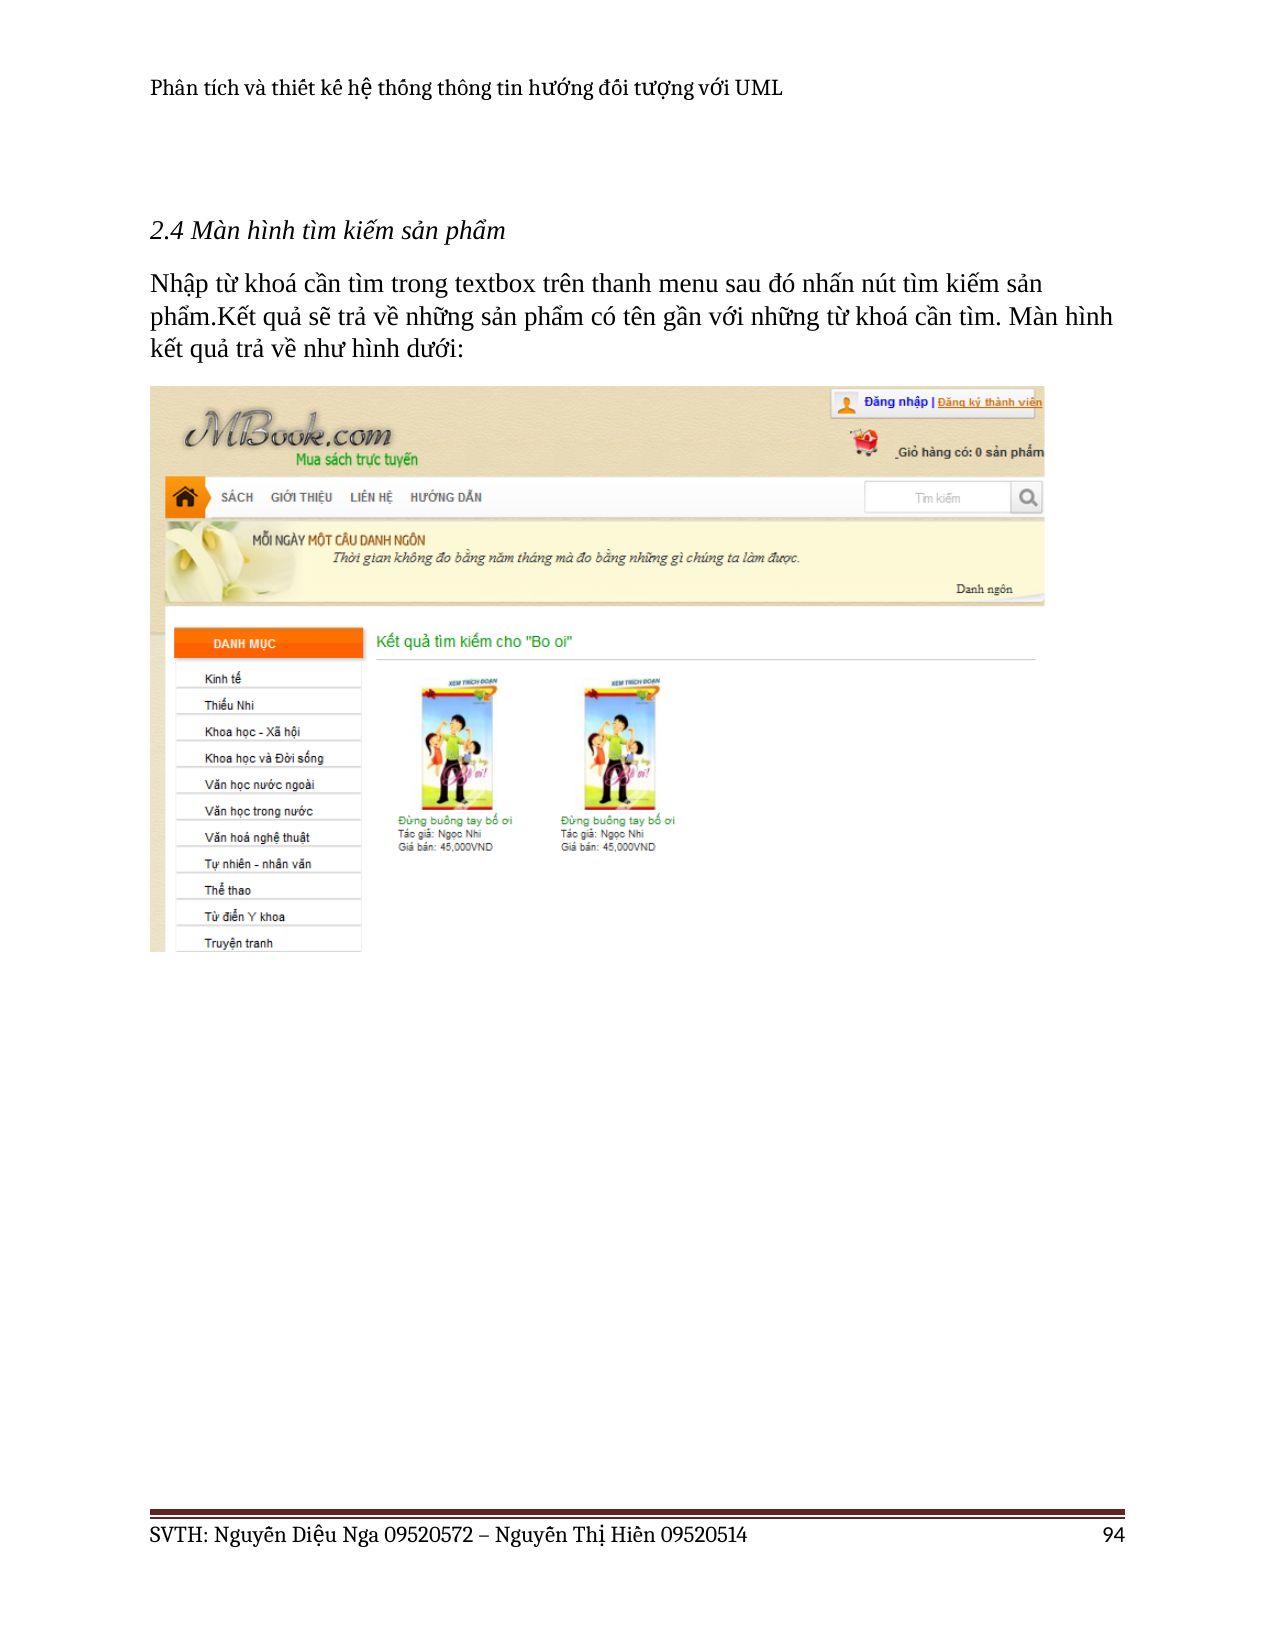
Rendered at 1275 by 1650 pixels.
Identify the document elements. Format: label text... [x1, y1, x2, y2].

subtitle 2.4 Màn hình tìm kiếm sản phẩm [150, 214, 1125, 245]
text Nhập từ khoá cần tìm trong textbox trên thanh menu sau đó nhấn nút tìm kiếm sản phẩm.Kết quả sẽ trả về những sản phẩm có tên gần với những từ khoá cần tìm. Màn hình kết quả trả về như hình dưới: [150, 267, 1125, 364]
picture [150, 386, 1049, 952]
